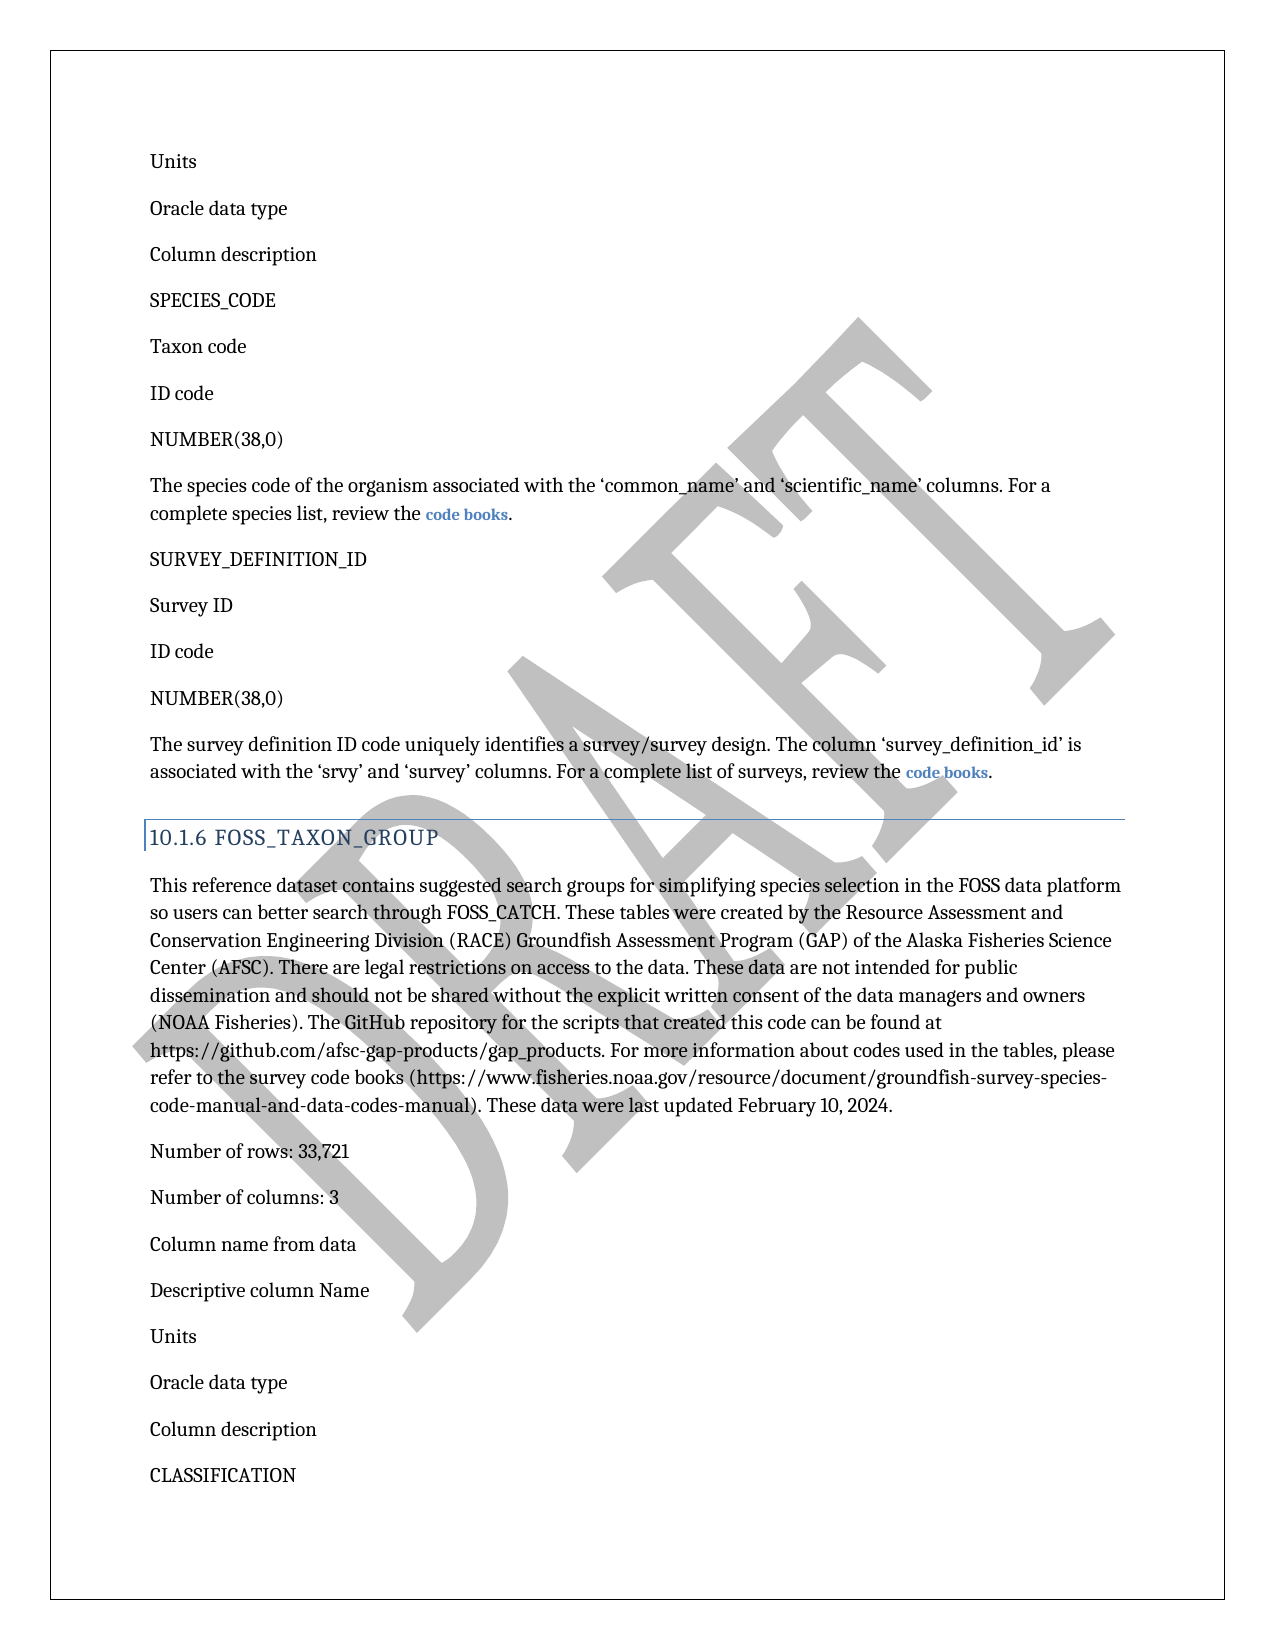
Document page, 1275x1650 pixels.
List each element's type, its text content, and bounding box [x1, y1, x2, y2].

text Column name from data [150, 1232, 1125, 1256]
text Number of rows: 33,721 [150, 1140, 1125, 1164]
text NUMBER(38,0) [150, 686, 1125, 710]
text The species code of the organism associated with the ‘common_name’ and ‘scientific_name’ columns. For a complete species list, review the code books. [150, 474, 1125, 525]
text CLASSIFICATION [150, 1463, 1125, 1487]
text Descriptive column Name [150, 1278, 1125, 1302]
text Column description [150, 1417, 1125, 1441]
text The survey definition ID code uniquely identifies a survey/survey design. The column ‘survey_definition_id’ is associated with the ‘srvy’ and ‘survey’ columns. For a complete list of surveys, review the code books. [150, 732, 1125, 784]
text Taxon code [150, 335, 1125, 359]
text ID code [150, 381, 1125, 405]
text Oracle data type [150, 1371, 1125, 1395]
text Units [150, 1325, 1125, 1349]
text Oracle data type [150, 196, 1125, 220]
text Column description [150, 242, 1125, 266]
text SPECIES_CODE [150, 289, 1125, 313]
text Number of columns: 3 [150, 1186, 1125, 1210]
text This reference dataset contains suggested search groups for simplifying species selection in the FOSS data platform so users can better search through FOSS_CATCH. These tables were created by the Resource Assessment and Conservation Engineering Division (RACE) Groundfish Assessment Program (GAP) of the Alaska Fisheries Science Center (AFSC). There are legal restrictions on access to the data. These data are not intended for public dissemination and should not be shared without the explicit written consent of the data managers and owners (NOAA Fisheries). The GitHub repository for the scripts that created this code can be found at https://github.com/afsc-gap-products/gap_products. For more information about codes used in the tables, please refer to the survey code books (https://www.fisheries.noaa.gov/resource/document/groundfish-survey-species-code-manual-and-data-codes-manual). These data were last updated February 10, 2024. [150, 873, 1125, 1117]
subtitle 10.1.6 FOSS_TAXON_GROUP [146, 820, 1125, 851]
text NUMBER(38,0) [150, 427, 1125, 451]
text Units [150, 150, 1125, 174]
text Survey ID [150, 594, 1125, 618]
text SURVEY_DEFINITION_ID [150, 547, 1125, 571]
text ID code [150, 640, 1125, 664]
